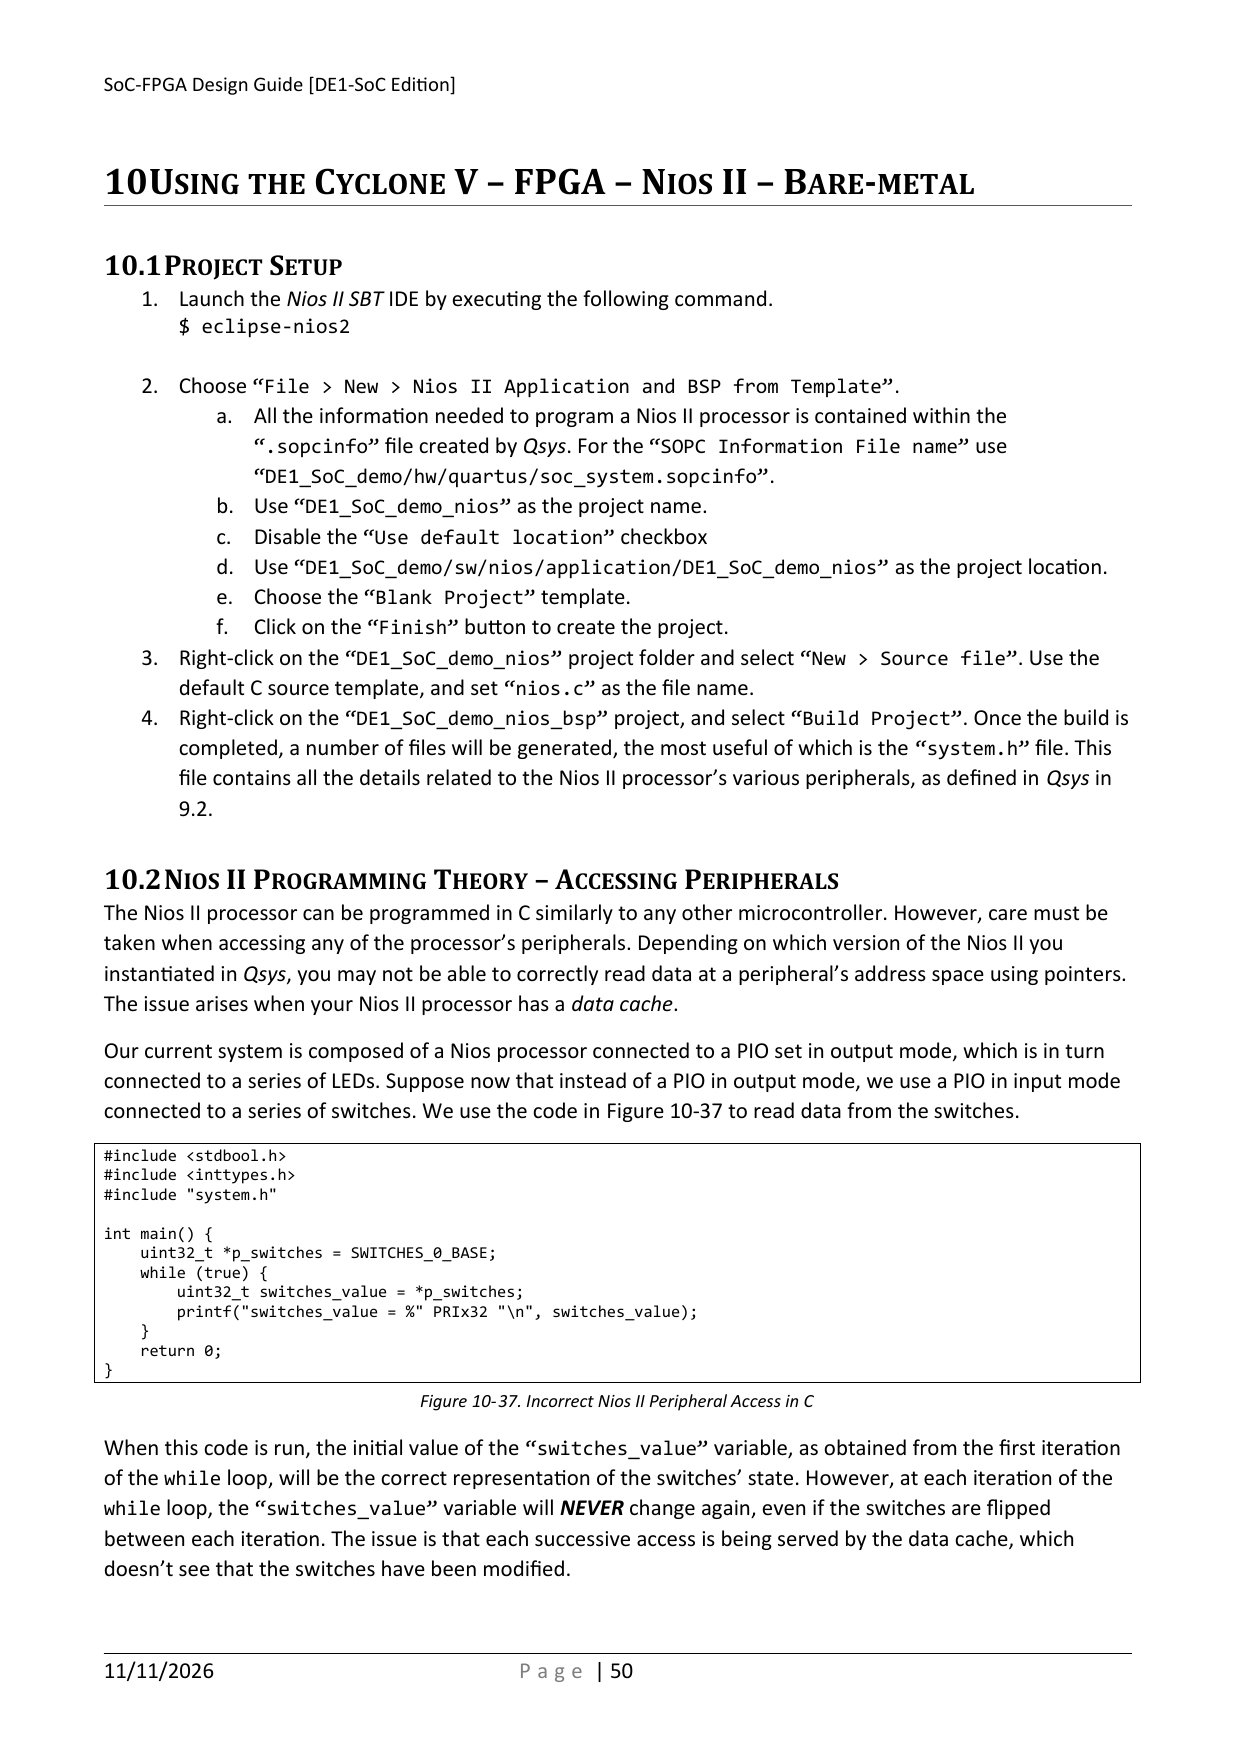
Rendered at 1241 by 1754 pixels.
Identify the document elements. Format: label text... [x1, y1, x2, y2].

list Right-click on the “DE1_SoC_demo_nios_bsp” project, and select “Build Project”. Once the build is completed, a number of files will be generated, the most useful of which is the “system.h” file. This file contains all the details related to the Nios II processor’s various peripherals, as defined in Qsys in 9.2. [141, 703, 1132, 822]
text return 0; [103, 1341, 1132, 1357]
subtitle Using the Cyclone V – FPGA – Nios II – Bare-metal [103, 159, 1132, 206]
text while (true) { [103, 1263, 1132, 1282]
list Choose “File > New > Nios II Application and BSP from Template”. [141, 371, 1132, 399]
text uint32_t switches_value = *p_switches; printf("switches_value = %" PRIx32 "\n", switches_value); [103, 1282, 1132, 1321]
subtitle Project Setup [103, 247, 1132, 281]
text uint32_t *p_switches = SWITCHES_0_BASE; [103, 1243, 1132, 1263]
list All the information needed to program a Nios II processor is contained within the “.sopcinfo” file created by Qsys. For the “SOPC Information File name” use “DE1_SoC_demo/hw/quartus/soc_system.sopcinfo”. [216, 401, 1132, 489]
text } [95, 1357, 1140, 1382]
list Use “DE1_SoC_demo/sw/nios/application/DE1_SoC_demo_nios” as the project location. [216, 552, 1132, 580]
list Right-click on the “DE1_SoC_demo_nios” project folder and select “New > Source file”. Use the default C source template, and set “nios.c” as the file name. [141, 643, 1132, 701]
list Disable the “Use default location” checkbox [216, 522, 1132, 550]
text #include <stdbool.h> #include <inttypes.h> #include "system.h" int main() { [95, 1144, 1140, 1243]
list Use “DE1_SoC_demo_nios” as the project name. [216, 492, 1132, 519]
text When this code is run, the initial value of the “switches_value” variable, as obtained from the first iteration of the while loop, will be the correct representation of the switches’ state. However, at each iteration of the while loop, the “switches_value” variable will never change again, even if the switches are flipped between each iteration. The issue is that each successive access is being served by the data cache, which doesn’t see that the switches have been modified. [103, 1433, 1132, 1582]
subtitle Nios II Programming Theory – Accessing Peripherals [103, 861, 1132, 896]
text } [103, 1321, 1132, 1341]
list Launch the Nios II SBT IDE by executing the following command. $ eclipse-nios2 [141, 284, 1132, 368]
list Choose the “Blank Project” template. [216, 582, 1132, 610]
text The Nios II processor can be programmed in C similarly to any other microcontroller. However, care must be taken when accessing any of the processor’s peripherals. Depending on which version of the Nios II you instantiated in Qsys, you may not be able to correctly read data at a peripheral’s address space using pointers. The issue arises when your Nios II processor has a data cache. [103, 898, 1132, 1017]
list Click on the “Finish” button to create the project. [216, 612, 1132, 640]
